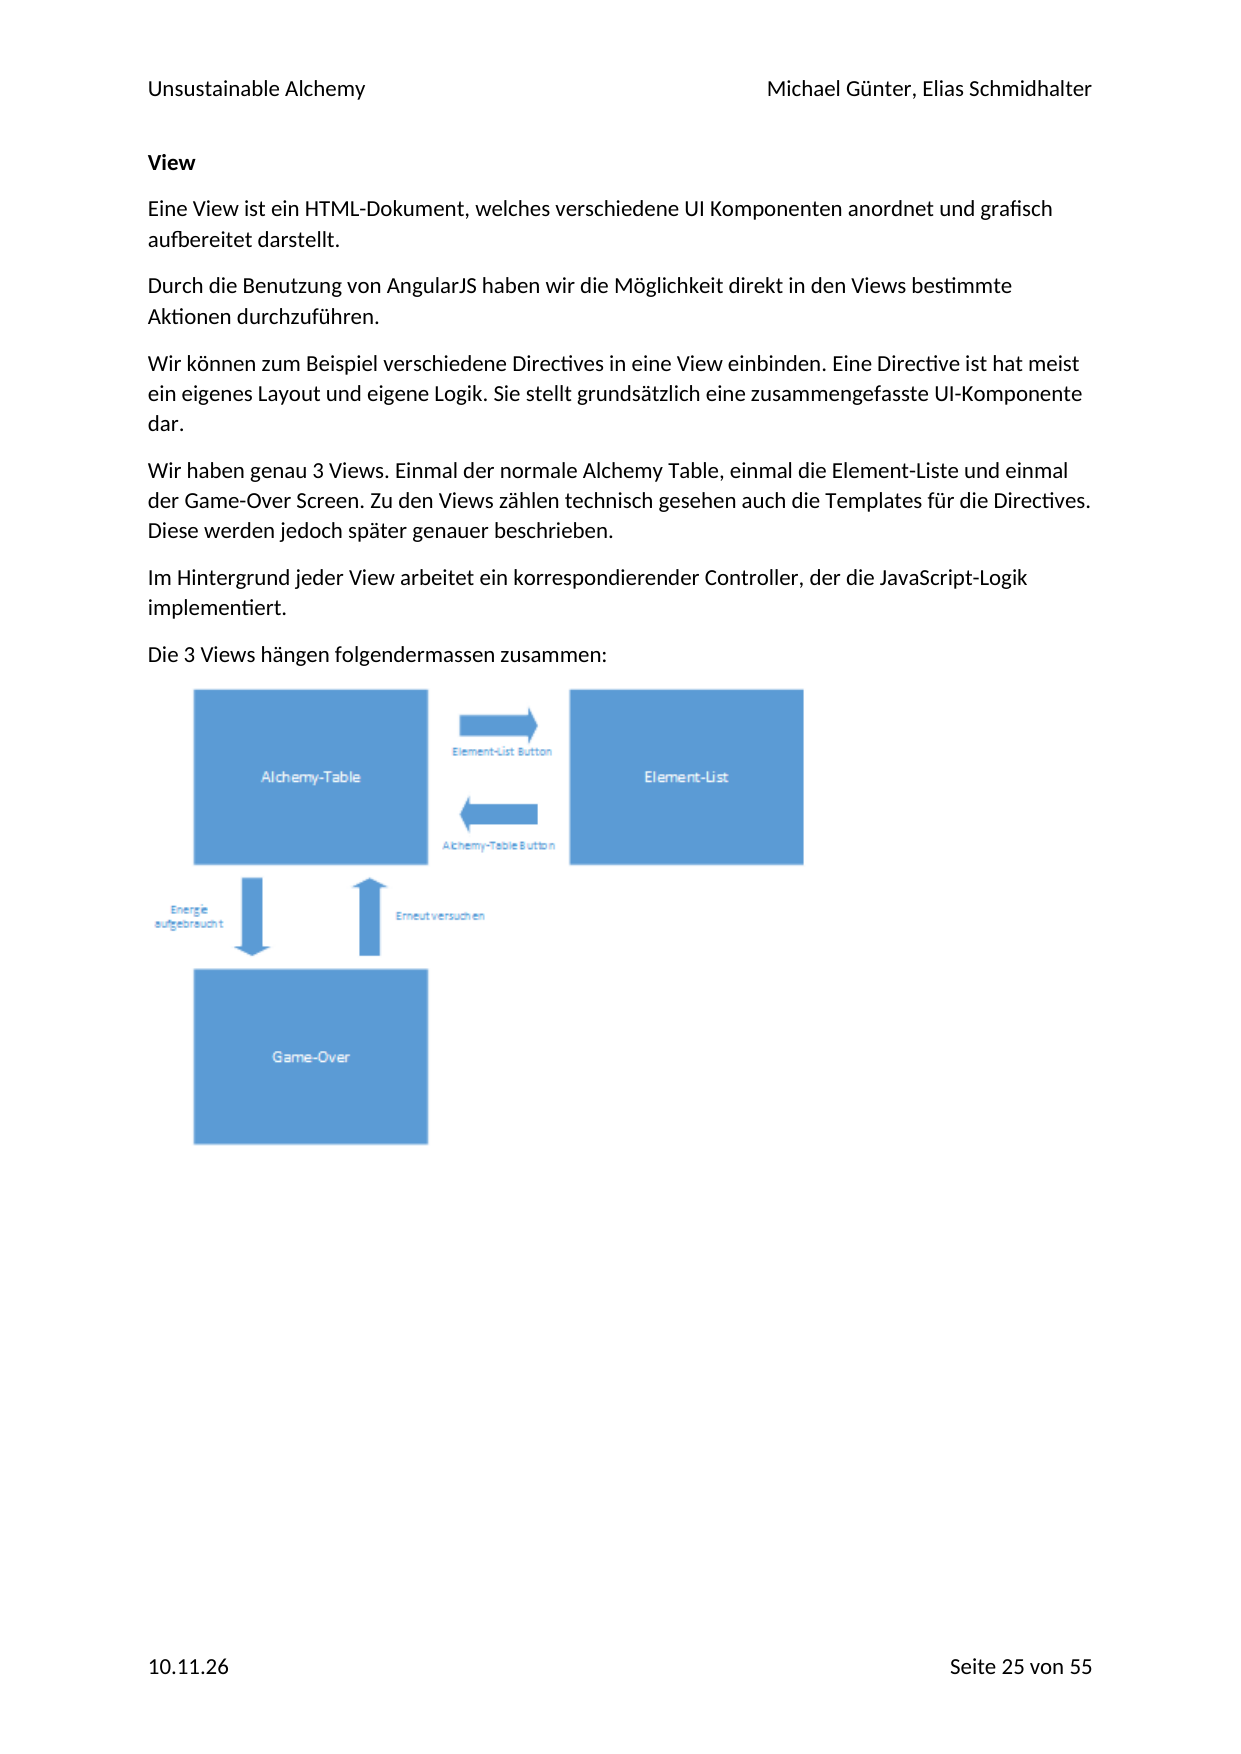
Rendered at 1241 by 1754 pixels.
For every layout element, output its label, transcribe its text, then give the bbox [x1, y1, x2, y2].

text Durch die Benutzung von AngularJS haben wir die Möglichkeit direkt in den Views bestimmte Aktionen durchzuführen. [148, 272, 1093, 330]
text Wir haben genau 3 Views. Einmal der normale Alchemy Table, einmal die Element-Liste und einmal der Game-Over Screen. Zu den Views zählen technisch gesehen auch die Templates für die Directives. Diese werden jedoch später genauer beschrieben. [148, 456, 1093, 544]
text Die 3 Views hängen folgendermassen zusammen: [148, 640, 1093, 668]
picture [147, 687, 807, 1147]
text Wir können zum Beispiel verschiedene Directives in eine View einbinden. Eine Directive ist hat meist ein eigenes Layout und eigene Logik. Sie stellt grundsätzlich eine zusammengefasste UI-Komponente dar. [148, 349, 1093, 437]
text View [148, 148, 1093, 176]
text Im Hintergrund jeder View arbeitet ein korrespondierender Controller, der die JavaScript-Logik implementiert. [148, 563, 1093, 621]
text Eine View ist ein HTML-Dokument, welches verschiedene UI Komponenten anordnet und grafisch aufbereitet darstellt. [148, 194, 1093, 253]
